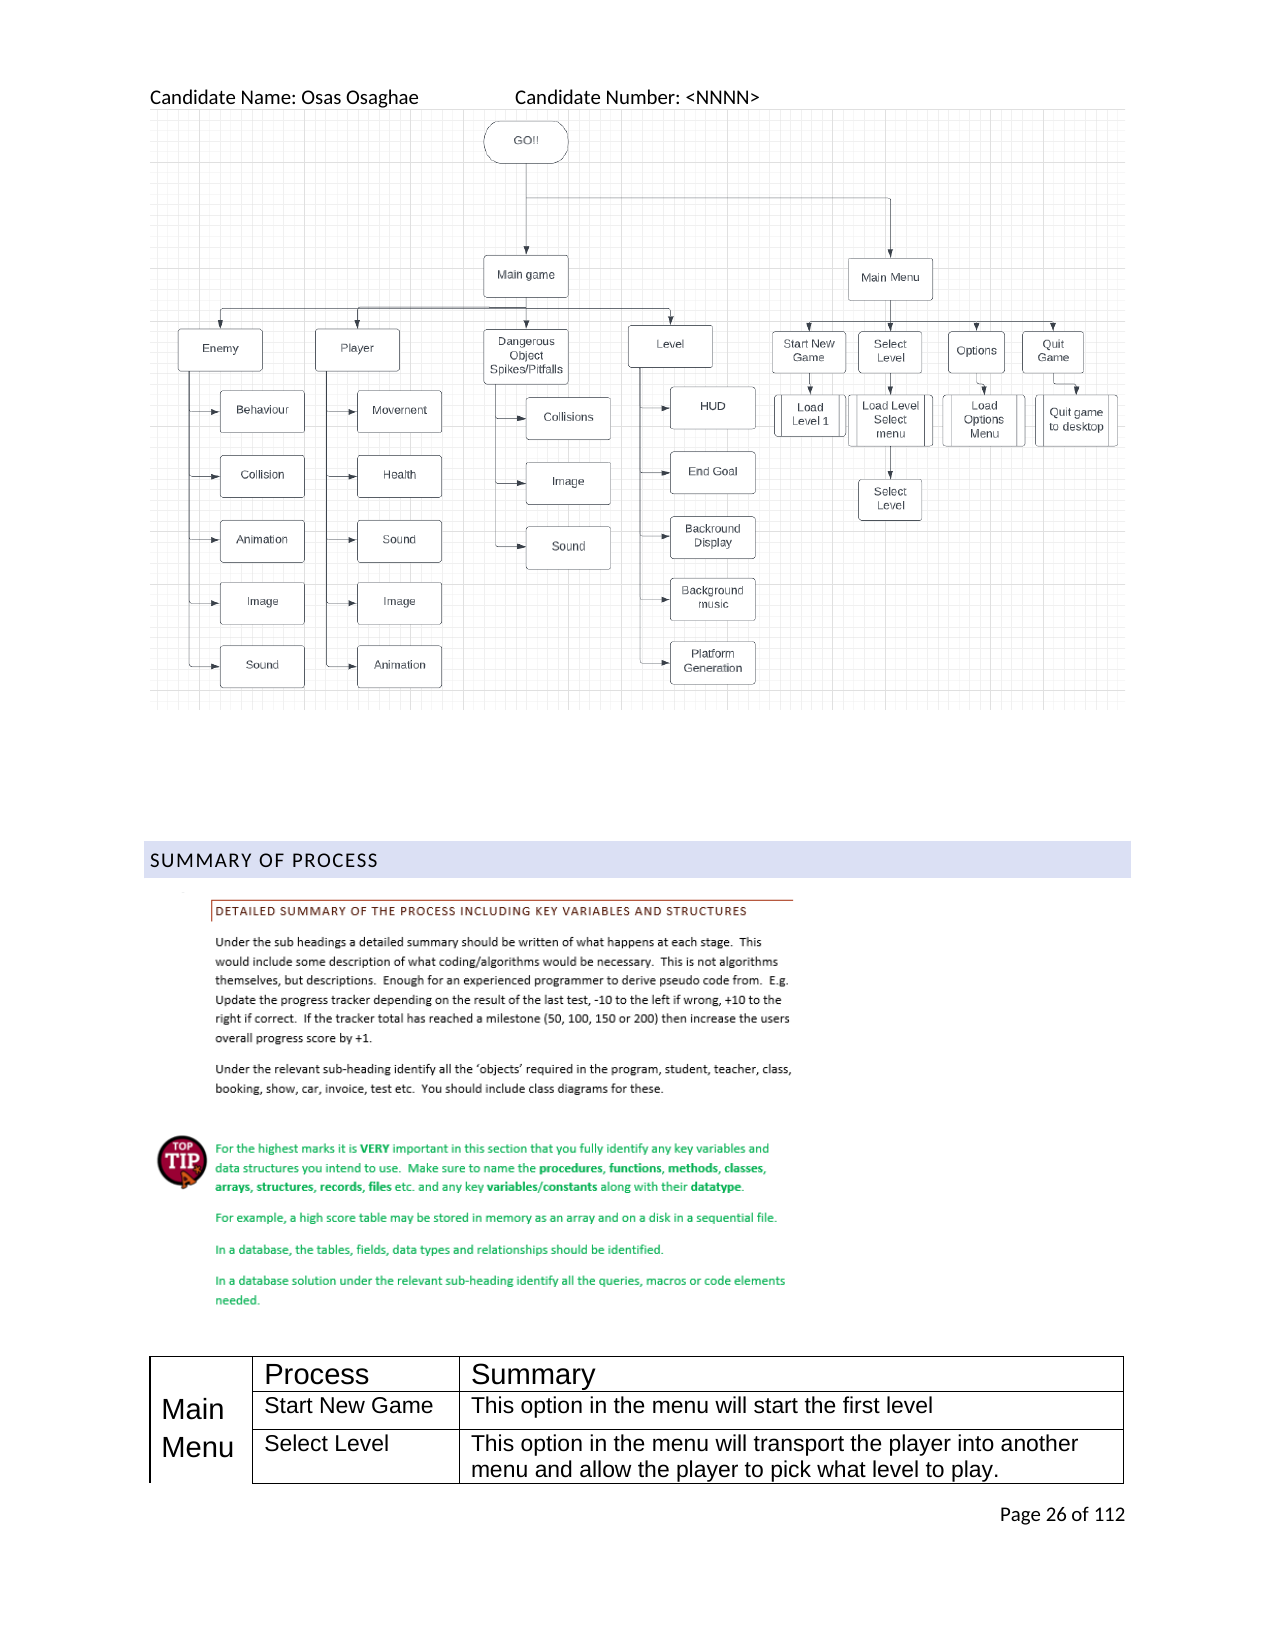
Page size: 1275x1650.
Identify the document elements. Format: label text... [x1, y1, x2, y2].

table_cell Menu [151, 1429, 252, 1483]
picture [150, 109, 1125, 710]
table_cell This option in the menu will start the first level [460, 1392, 1123, 1429]
subtitle Summary OF PROCESS [150, 847, 1125, 872]
picture [150, 892, 826, 1332]
table_cell Start New Game [253, 1392, 459, 1429]
table_cell Main [151, 1391, 252, 1429]
table_header Process [253, 1357, 459, 1391]
table_header Summary [460, 1357, 1123, 1391]
table_cell This option in the menu will transport the player into another menu and allow the player to pick what level to play. [460, 1430, 1123, 1483]
table_header [151, 1357, 252, 1391]
table_cell Select Level [253, 1430, 459, 1483]
